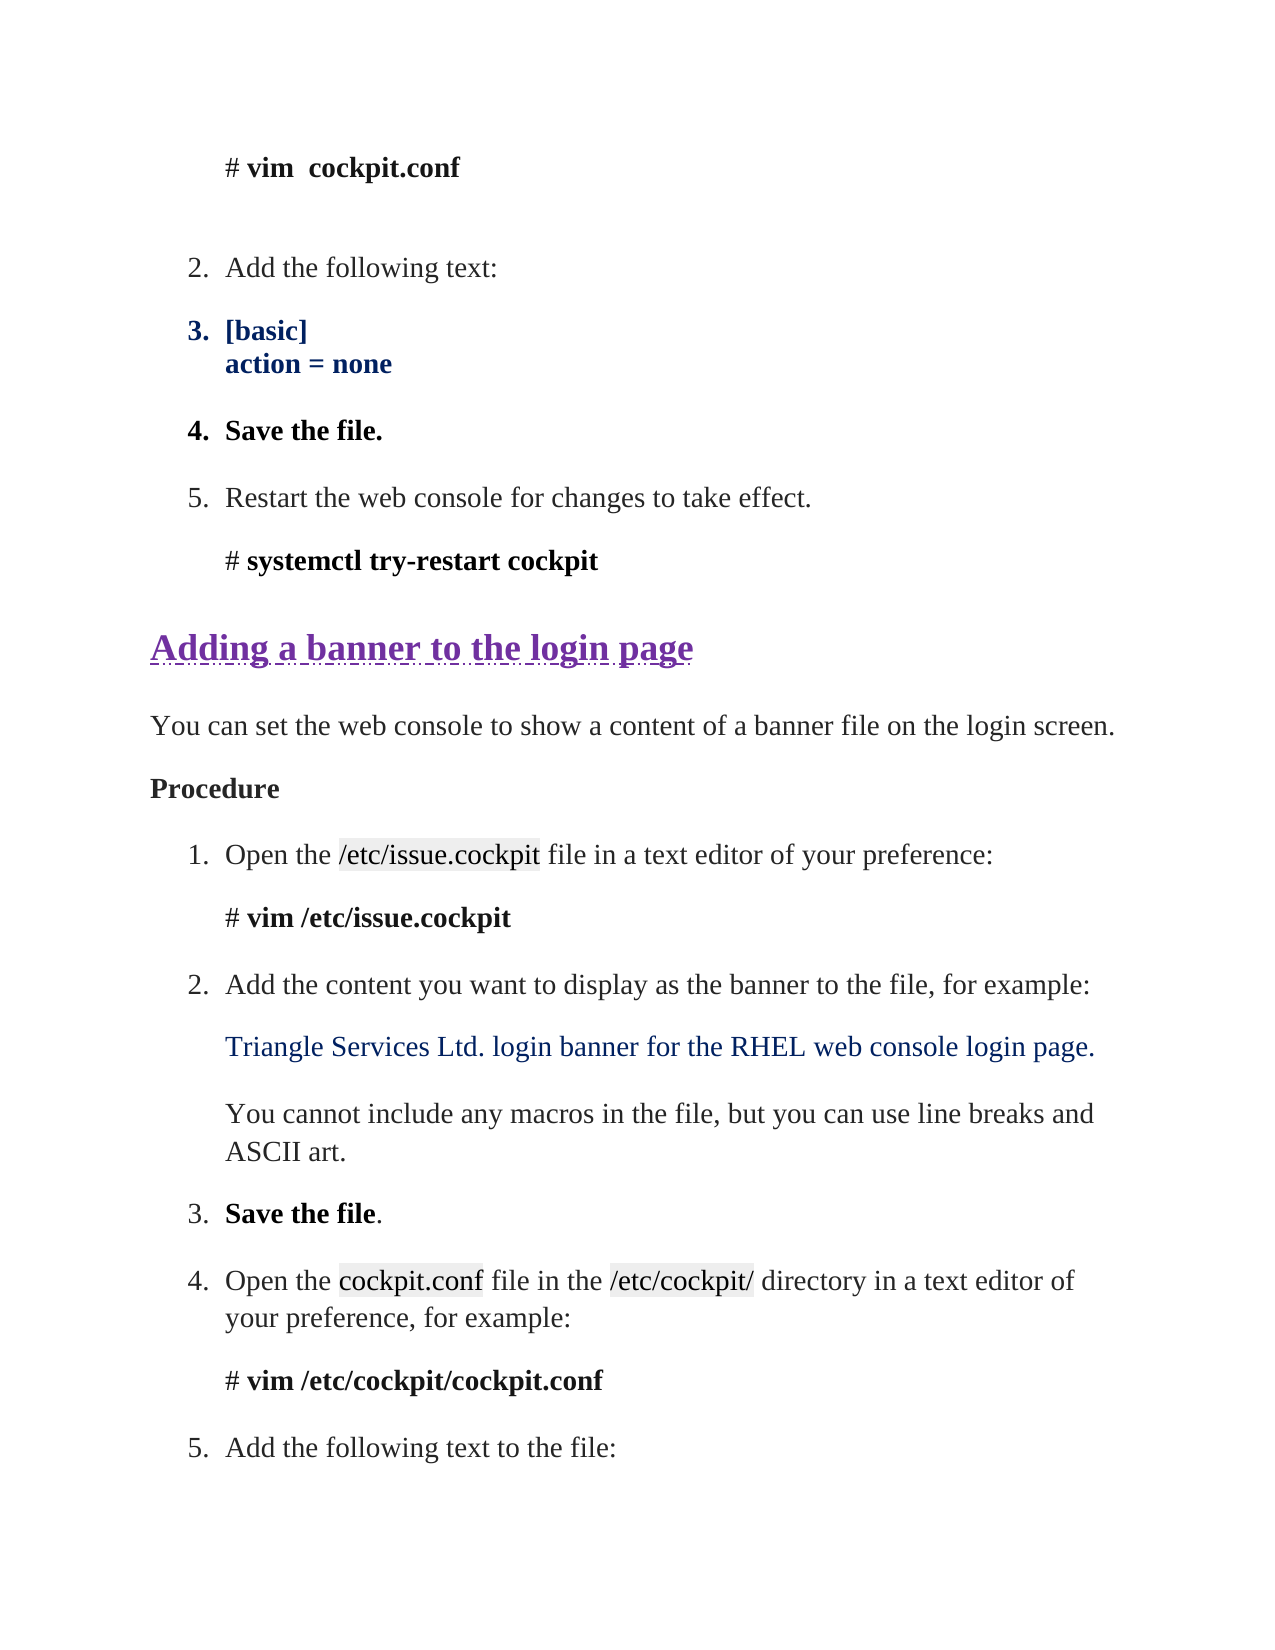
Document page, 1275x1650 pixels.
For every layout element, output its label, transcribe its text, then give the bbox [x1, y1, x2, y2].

list Save the file. [187, 1196, 1125, 1230]
list [basic] [187, 313, 1125, 346]
list Add the content you want to display as the banner to the file, for example: [187, 963, 1125, 1000]
list Add the following text to the file: [187, 1426, 1125, 1463]
text You cannot include any macros in the file, but you can use line breaks and ASCII art. [225, 1092, 1125, 1167]
text # vim /etc/issue.cockpit [225, 900, 1125, 934]
text Triangle Services Ltd. login banner for the RHEL web console login page. [225, 1029, 1125, 1063]
text action = none [225, 346, 1125, 380]
text # systemctl try-restart cockpit [225, 543, 1125, 576]
list Save the file. [187, 413, 1125, 447]
text # vim /etc/cockpit/cockpit.conf [225, 1363, 1125, 1397]
list Open the cockpit.conf file in the /etc/cockpit/ directory in a text editor of your preference, for example: [187, 1259, 1125, 1334]
text You can set the web console to show a content of a banner file on the login screen. [150, 704, 1125, 742]
title Procedure [150, 771, 1125, 804]
list Add the following text: [187, 246, 1125, 284]
subtitle Adding a banner to the login page [150, 625, 1125, 668]
list Restart the web console for changes to take effect. [187, 476, 1125, 514]
list Open the /etc/issue.cockpit file in a text editor of your preference: [187, 833, 1125, 871]
text # vim cockpit.conf [225, 150, 1125, 183]
